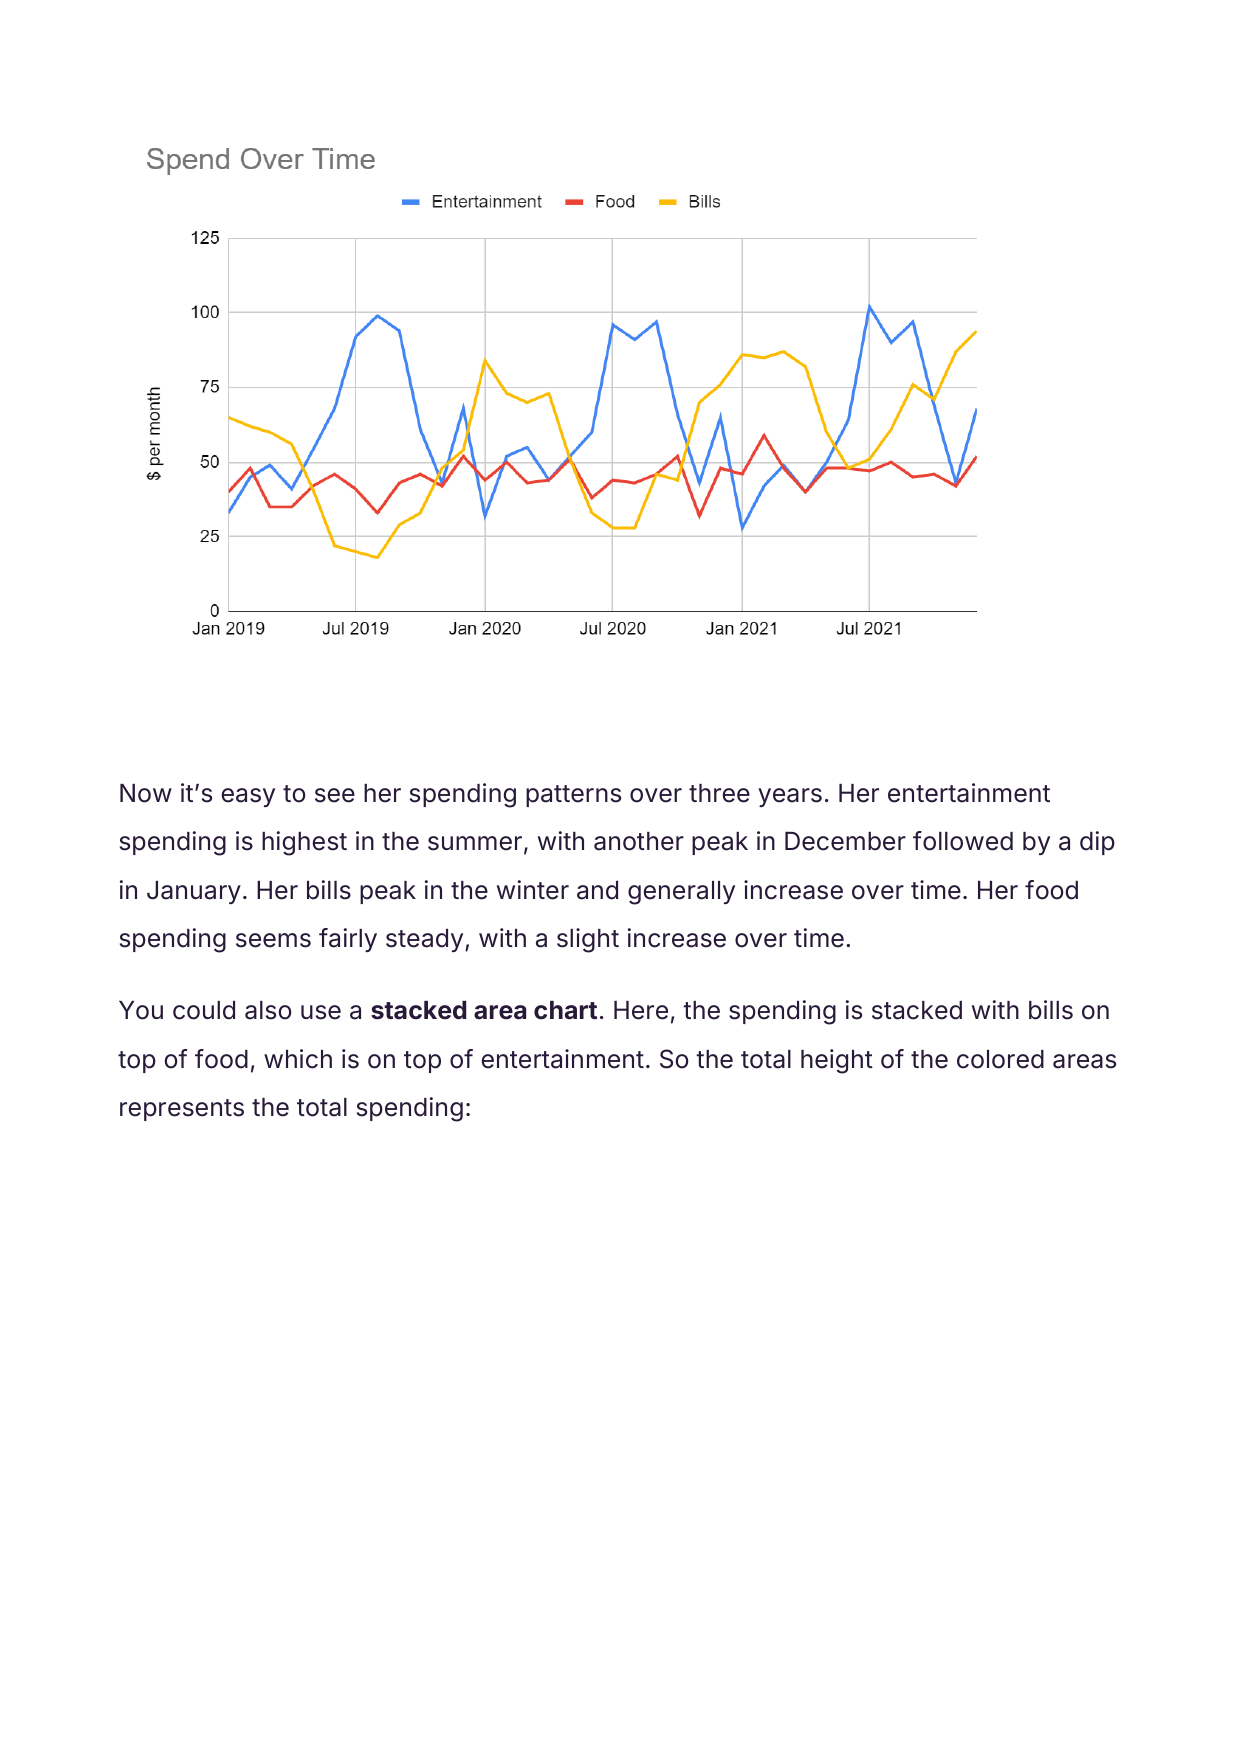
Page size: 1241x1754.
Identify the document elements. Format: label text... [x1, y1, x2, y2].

text You could also use a stacked area chart. Here, the spending is stacked with bills on top of food, which is on top of entertainment. So the total height of the colored areas represents the total spending: [118, 996, 1122, 1123]
picture [118, 118, 1004, 665]
text Now it’s easy to see her spending patterns over three years. Her entertainment spending is highest in the summer, with another peak in December followed by a dip in January. Her bills peak in the winter and generally increase over time. Her food spending seems fairly steady, with a slight increase over time. [118, 778, 1122, 954]
